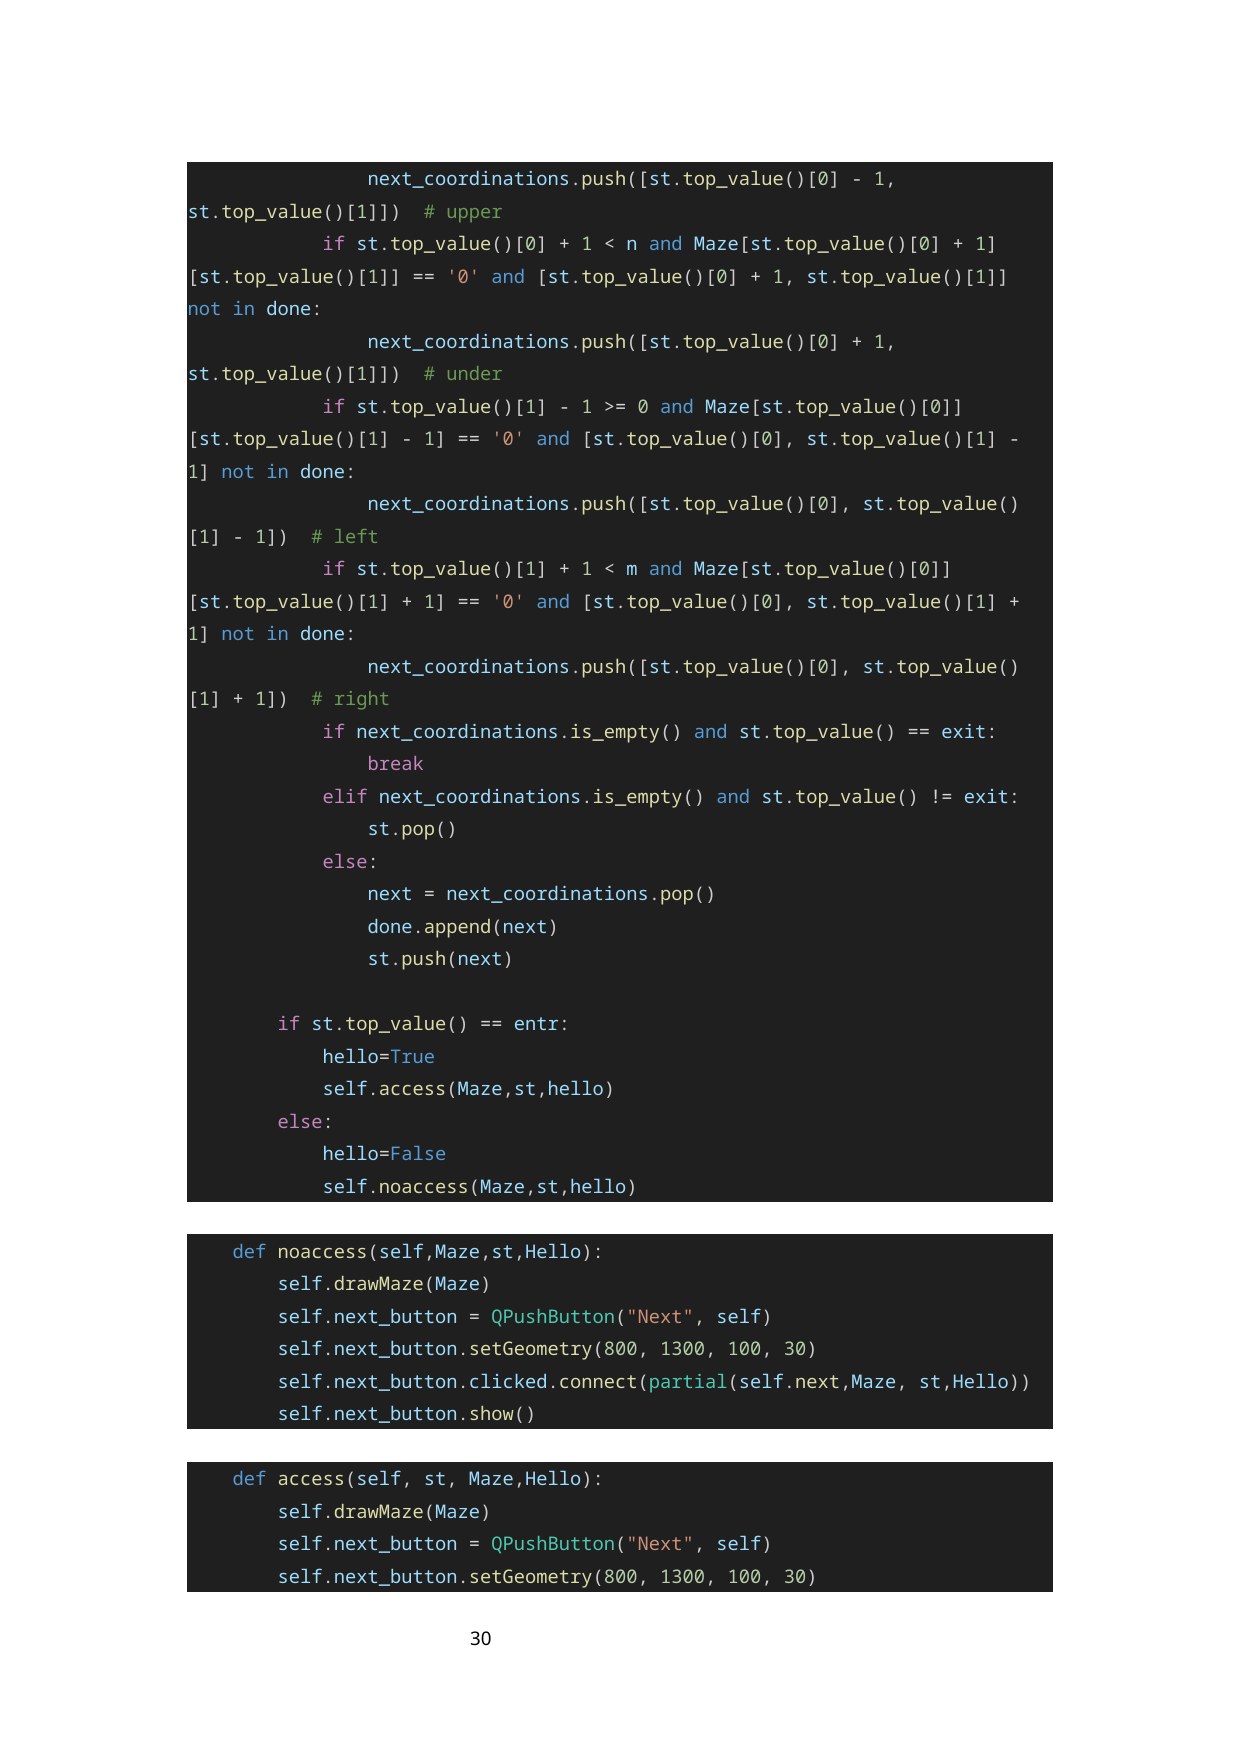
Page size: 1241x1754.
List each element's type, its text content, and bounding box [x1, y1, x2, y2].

text self.next_button.show() [187, 1397, 1053, 1429]
text def access(self, st, Maze,Hello): [187, 1462, 1053, 1494]
text self.drawMaze(Maze) [187, 1494, 1053, 1527]
text next_coordinations.push([st.top_value()[0], st.top_value()[1] - 1]) # left [187, 487, 1053, 552]
text st.push(next) [187, 942, 1053, 974]
text if next_coordinations.is_empty() and st.top_value() == exit: [187, 714, 1053, 747]
text break [187, 747, 1053, 779]
text self.next_button.clicked.connect(partial(self.next,Maze, st,Hello)) [187, 1364, 1053, 1397]
text if st.top_value() == entr: [187, 1007, 1053, 1039]
text if st.top_value()[1] - 1 >= 0 and Maze[st.top_value()[0]][st.top_value()[1] - 1] == '0' and [st.top_value()[0], st.top_value()[1] - 1] not in done: [187, 389, 1053, 487]
text self.next_button.setGeometry(800, 1300, 100, 30) [187, 1332, 1053, 1364]
text next_coordinations.push([st.top_value()[0], st.top_value()[1] + 1]) # right [187, 649, 1053, 714]
text self.access(Maze,st,hello) [187, 1072, 1053, 1104]
text self.drawMaze(Maze) [187, 1267, 1053, 1299]
text self.next_button = QPushButton("Next", self) [187, 1299, 1053, 1332]
text elif next_coordinations.is_empty() and st.top_value() != exit: [187, 779, 1053, 812]
text self.next_button = QPushButton("Next", self) [187, 1527, 1053, 1559]
text else: [187, 844, 1053, 877]
text self.next_button.setGeometry(800, 1300, 100, 30) [187, 1559, 1053, 1592]
text next = next_coordinations.pop() [187, 877, 1053, 909]
text self.noaccess(Maze,st,hello) [187, 1169, 1053, 1202]
text next_coordinations.push([st.top_value()[0] + 1, st.top_value()[1]]) # under [187, 324, 1053, 389]
text else: [187, 1104, 1053, 1137]
text if st.top_value()[0] + 1 < n and Maze[st.top_value()[0] + 1][st.top_value()[1]] == '0' and [st.top_value()[0] + 1, st.top_value()[1]] not in done: [187, 227, 1053, 324]
text done.append(next) [187, 909, 1053, 942]
text hello=True [187, 1039, 1053, 1072]
text if st.top_value()[1] + 1 < m and Maze[st.top_value()[0]][st.top_value()[1] + 1] == '0' and [st.top_value()[0], st.top_value()[1] + 1] not in done: [187, 552, 1053, 649]
text st.pop() [187, 812, 1053, 844]
text def noaccess(self,Maze,st,Hello): [187, 1234, 1053, 1267]
text hello=False [187, 1137, 1053, 1169]
text next_coordinations.push([st.top_value()[0] - 1, st.top_value()[1]]) # upper [187, 162, 1053, 227]
